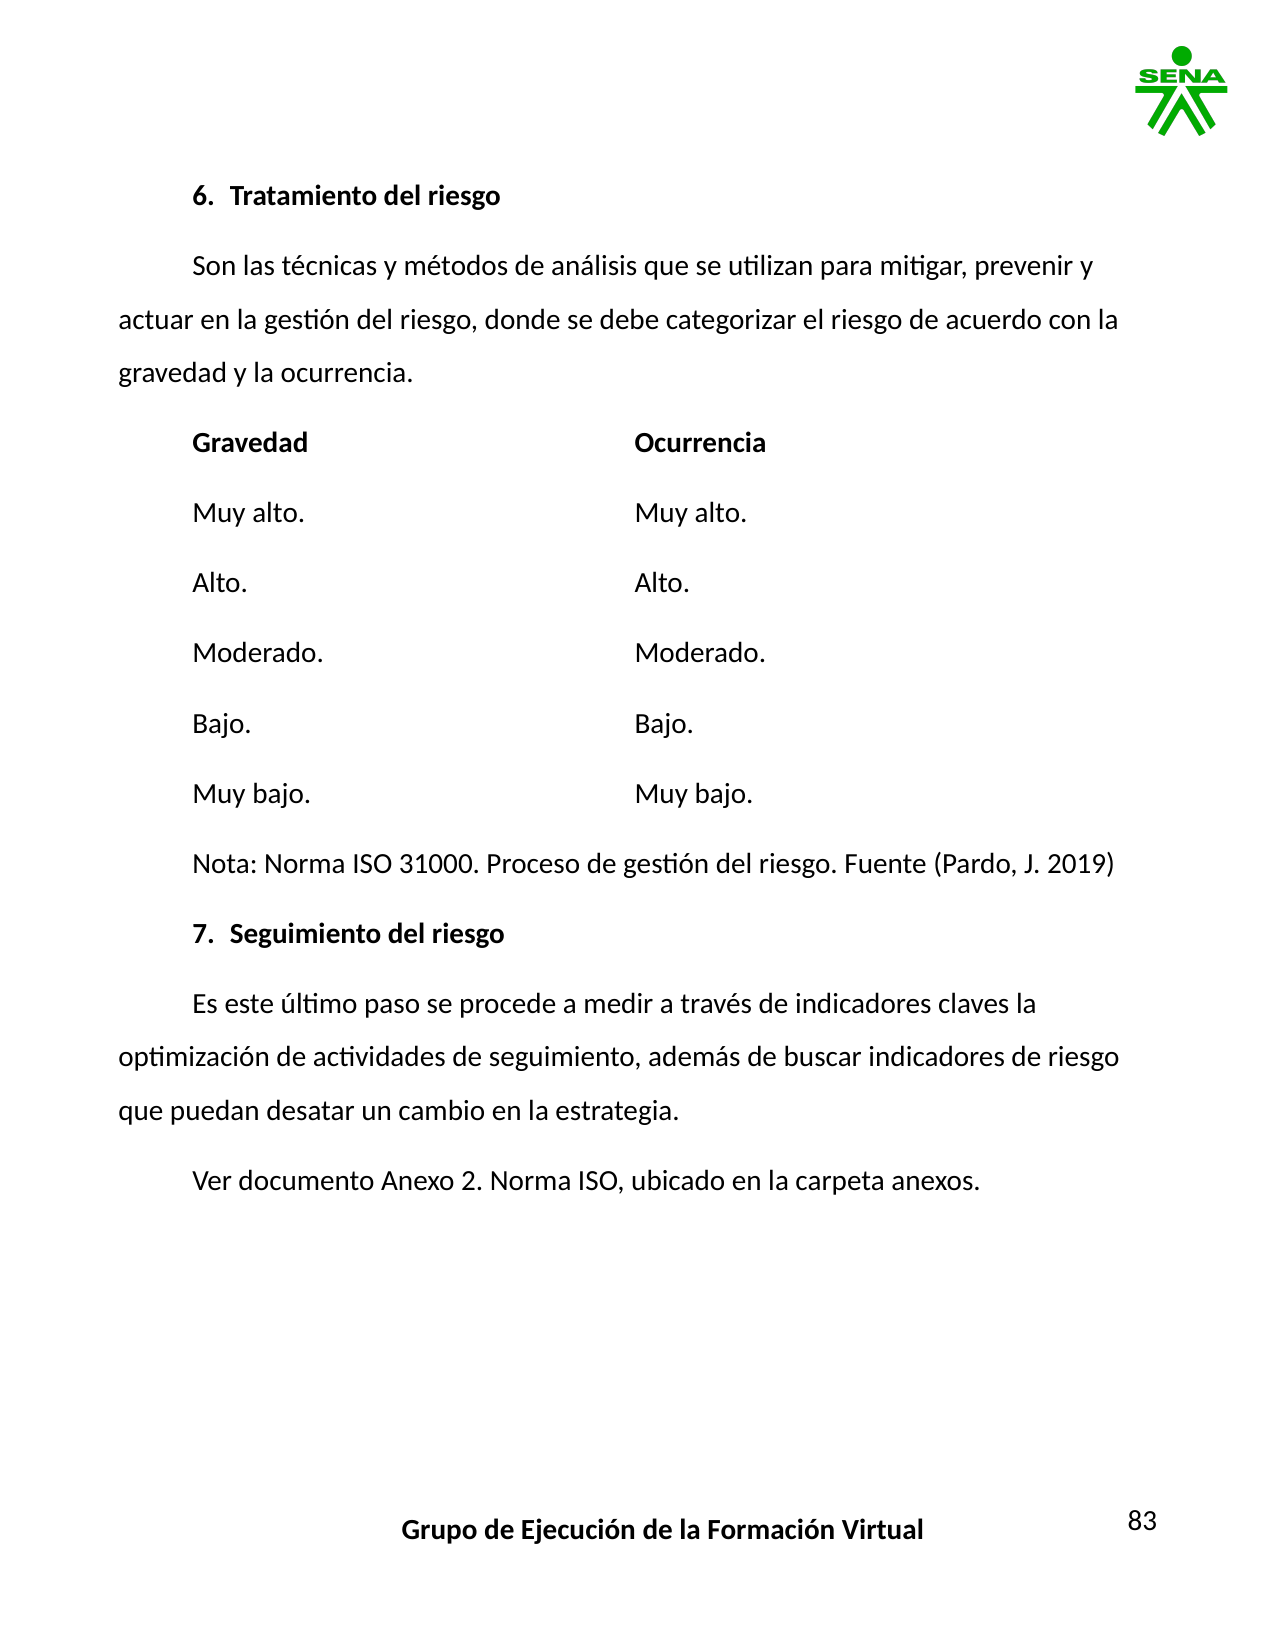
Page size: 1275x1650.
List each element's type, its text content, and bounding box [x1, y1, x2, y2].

text Moderado. Moderado. [118, 634, 1157, 670]
text Es este último paso se procede a medir a través de indicadores claves la optimización de actividades de seguimiento, además de buscar indicadores de riesgo que puedan desatar un cambio en la estrategia. [118, 985, 1157, 1128]
text Nota: Norma ISO 31000. Proceso de gestión del riesgo. Fuente (Pardo, J. 2019) [118, 845, 1157, 881]
picture [1135, 46, 1228, 136]
text Gravedad Ocurrencia [118, 424, 1157, 460]
text Muy bajo. Muy bajo. [118, 775, 1157, 810]
list Tratamiento del riesgo [192, 177, 1157, 213]
text Son las técnicas y métodos de análisis que se utilizan para mitigar, prevenir y actuar en la gestión del riesgo, donde se debe categorizar el riesgo de acuerdo con la gravedad y la ocurrencia. [118, 247, 1157, 390]
text Bajo. Bajo. [118, 705, 1157, 740]
list Seguimiento del riesgo [192, 915, 1157, 951]
text Alto. Alto. [118, 564, 1157, 600]
text Ver documento Anexo 2. Norma ISO, ubicado en la carpeta anexos. [118, 1162, 1157, 1198]
text Muy alto. Muy alto. [118, 494, 1157, 530]
